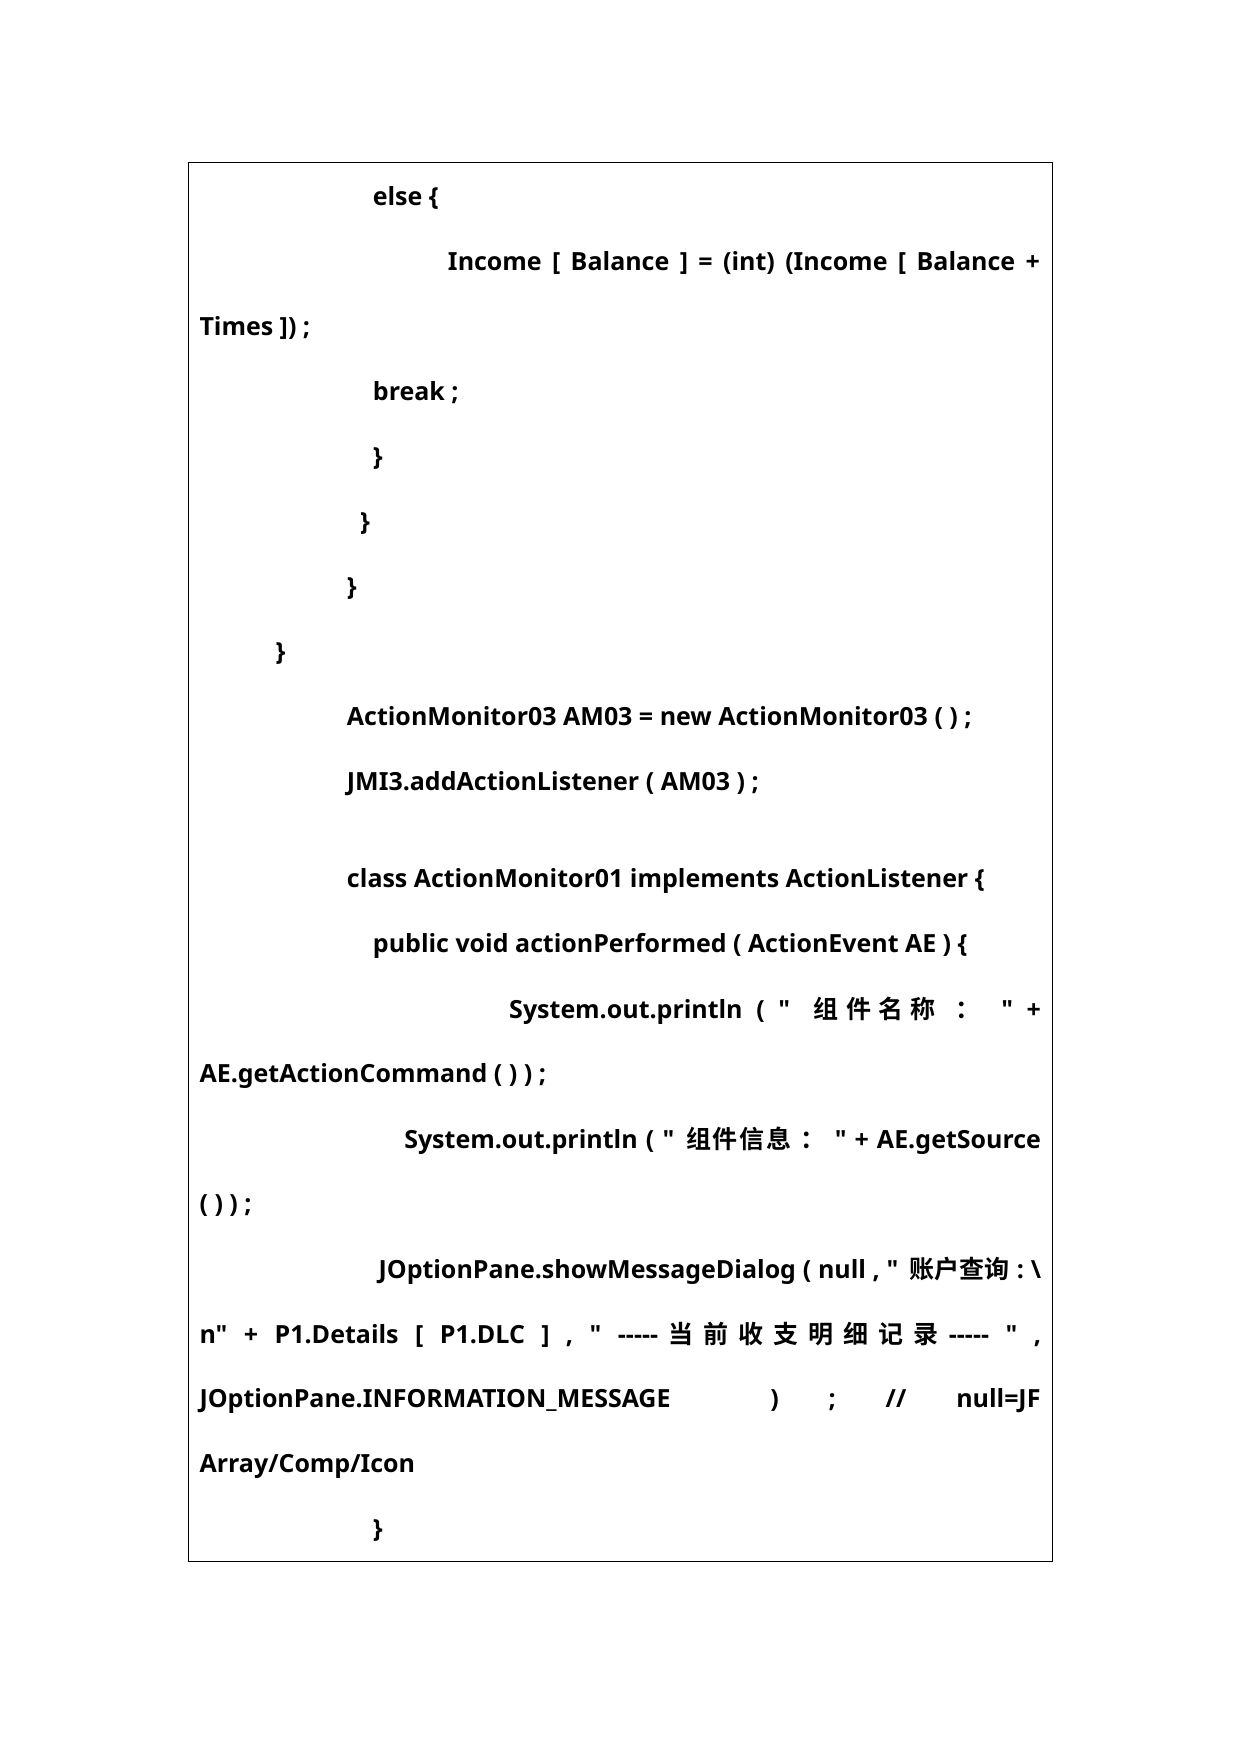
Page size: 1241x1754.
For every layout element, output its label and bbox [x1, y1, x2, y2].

table_cell [189, 163, 1052, 1561]
